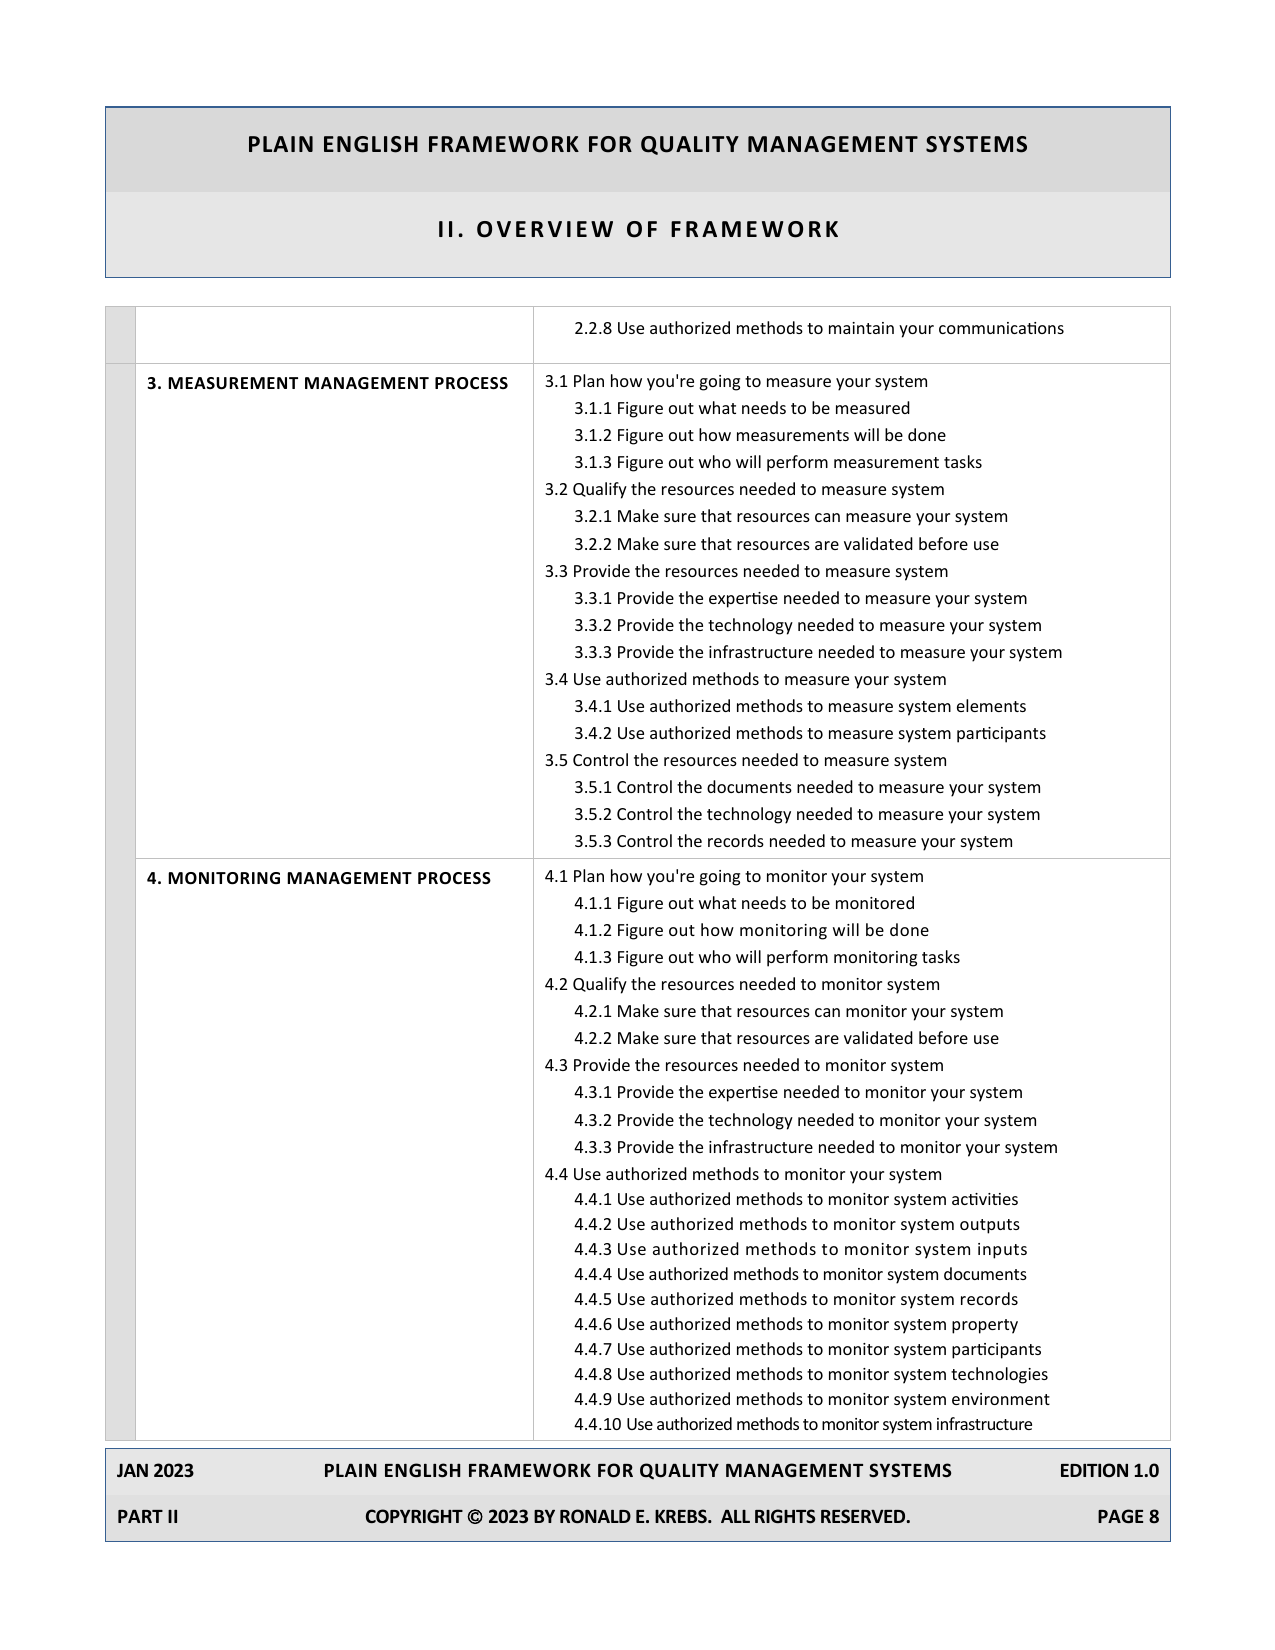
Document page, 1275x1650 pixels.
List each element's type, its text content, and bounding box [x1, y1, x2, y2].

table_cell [136, 859, 533, 1440]
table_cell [534, 307, 1170, 363]
table_cell [106, 307, 135, 363]
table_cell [534, 859, 1170, 1440]
table_cell [106, 858, 135, 1440]
table_cell 3.1 Plan how you're going to measure your system 3.1.1 Figure out what needs to be measured 3.1.2 Figure out how measurements will be done 3.1.3 Figure out who will perform measurement tasks 3.2 Qualify the resources needed to measure system 3.2.1 Make sure that resources can measure your system 3.2.2 Make sure that resources are validated before use 3.3 Provide the resources needed to measure system 3.3.1 Provide the expertise needed to measure your system 3.3.2 Provide the technology needed to measure your system 3.3.3 Provide the infrastructure needed to measure your system 3.4 Use authorized methods to measure your system 3.4.1 Use authorized methods to measure system elements 3.4.2 Use authorized methods to measure system participants 3.5 Control the resources needed to measure system 3.5.1 Control the documents needed to measure your system 3.5.2 Control the technology needed to measure your system 3.5.3 Control the records needed to measure your system [534, 364, 1170, 858]
table_cell 3. MEASUREMENT MANAGEMENT PROCESS [136, 364, 533, 858]
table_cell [136, 307, 533, 363]
table_cell [106, 364, 135, 858]
